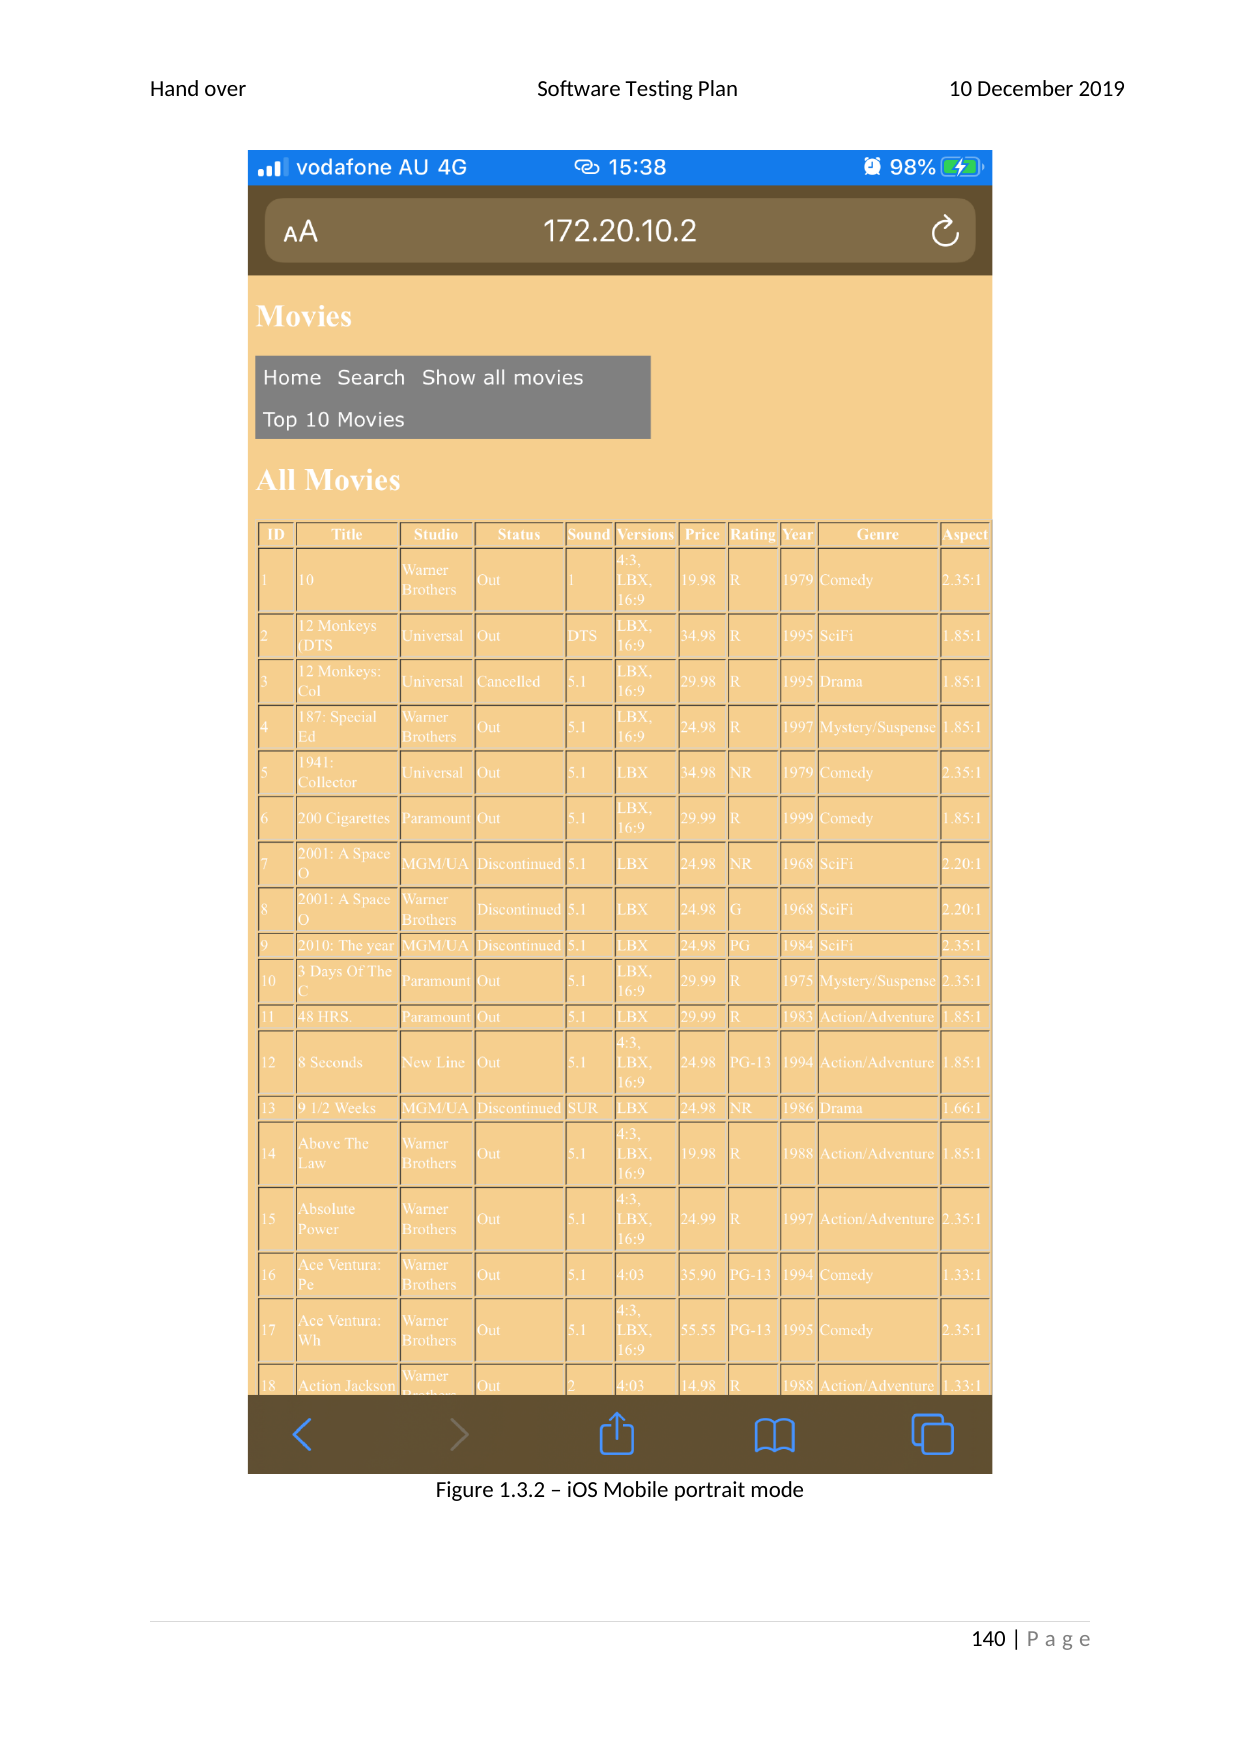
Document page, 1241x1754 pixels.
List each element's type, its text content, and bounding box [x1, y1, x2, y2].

picture [247, 150, 993, 1474]
